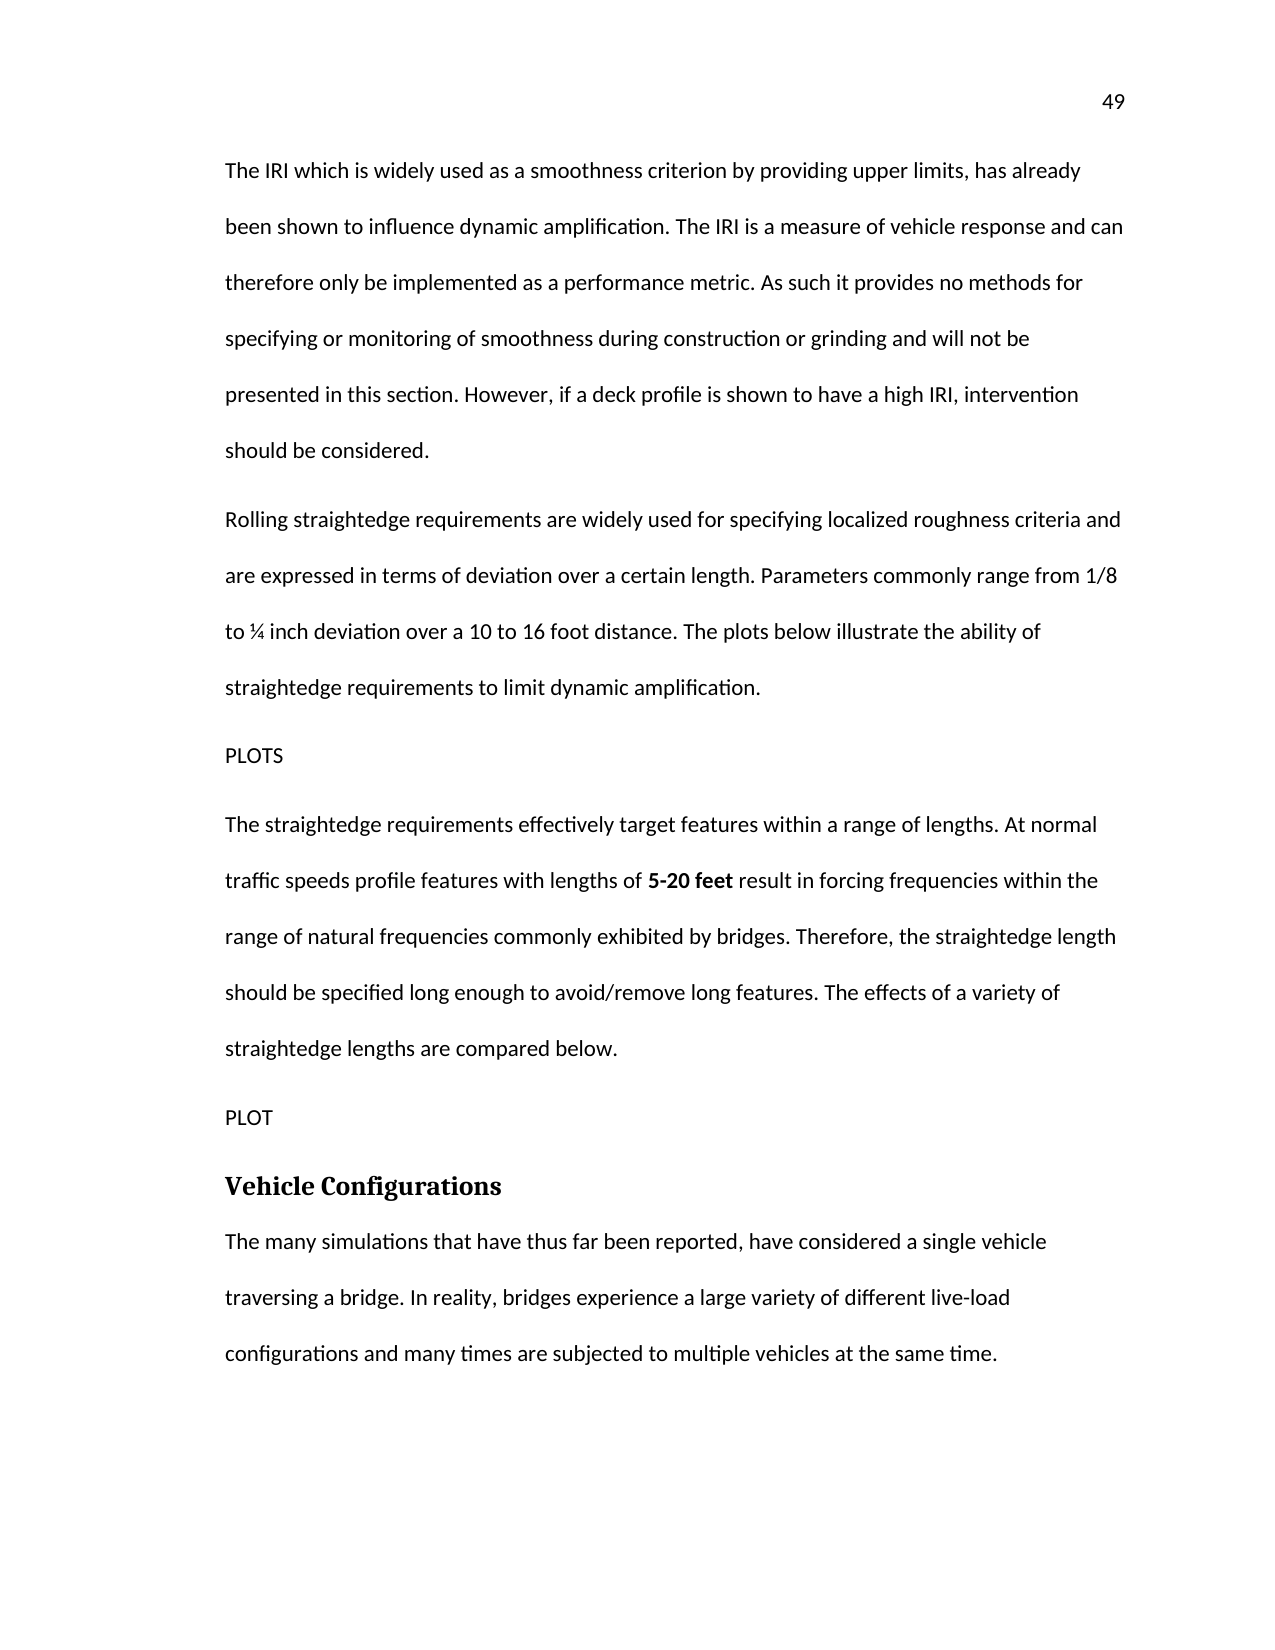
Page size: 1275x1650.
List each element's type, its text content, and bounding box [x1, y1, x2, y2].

text PLOT [225, 1103, 1125, 1131]
text Rolling straightedge requirements are widely used for specifying localized roughness criteria and are expressed in terms of deviation over a certain length. Parameters commonly range from 1/8 to ¼ inch deviation over a 10 to 16 foot distance. The plots below illustrate the ability of straightedge requirements to limit dynamic amplification. [225, 505, 1125, 701]
text The many simulations that have thus far been reported, have considered a single vehicle traversing a bridge. In reality, bridges experience a large variety of different live-load configurations and many times are subjected to multiple vehicles at the same time. [225, 1227, 1125, 1367]
text The straightedge requirements effectively target features within a range of lengths. At normal traffic speeds profile features with lengths of 5-20 feet result in forcing frequencies within the range of natural frequencies commonly exhibited by bridges. Therefore, the straightedge length should be specified long enough to avoid/remove long features. The effects of a variety of straightedge lengths are compared below. [225, 810, 1125, 1062]
subtitle Vehicle Configurations [225, 1171, 1125, 1202]
text The IRI which is widely used as a smoothness criterion by providing upper limits, has already been shown to influence dynamic amplification. The IRI is a measure of vehicle response and can therefore only be implemented as a performance metric. As such it provides no methods for specifying or monitoring of smoothness during construction or grinding and will not be presented in this section. However, if a deck profile is shown to have a high IRI, intervention should be considered. [225, 156, 1125, 464]
text PLOTS [225, 741, 1125, 769]
